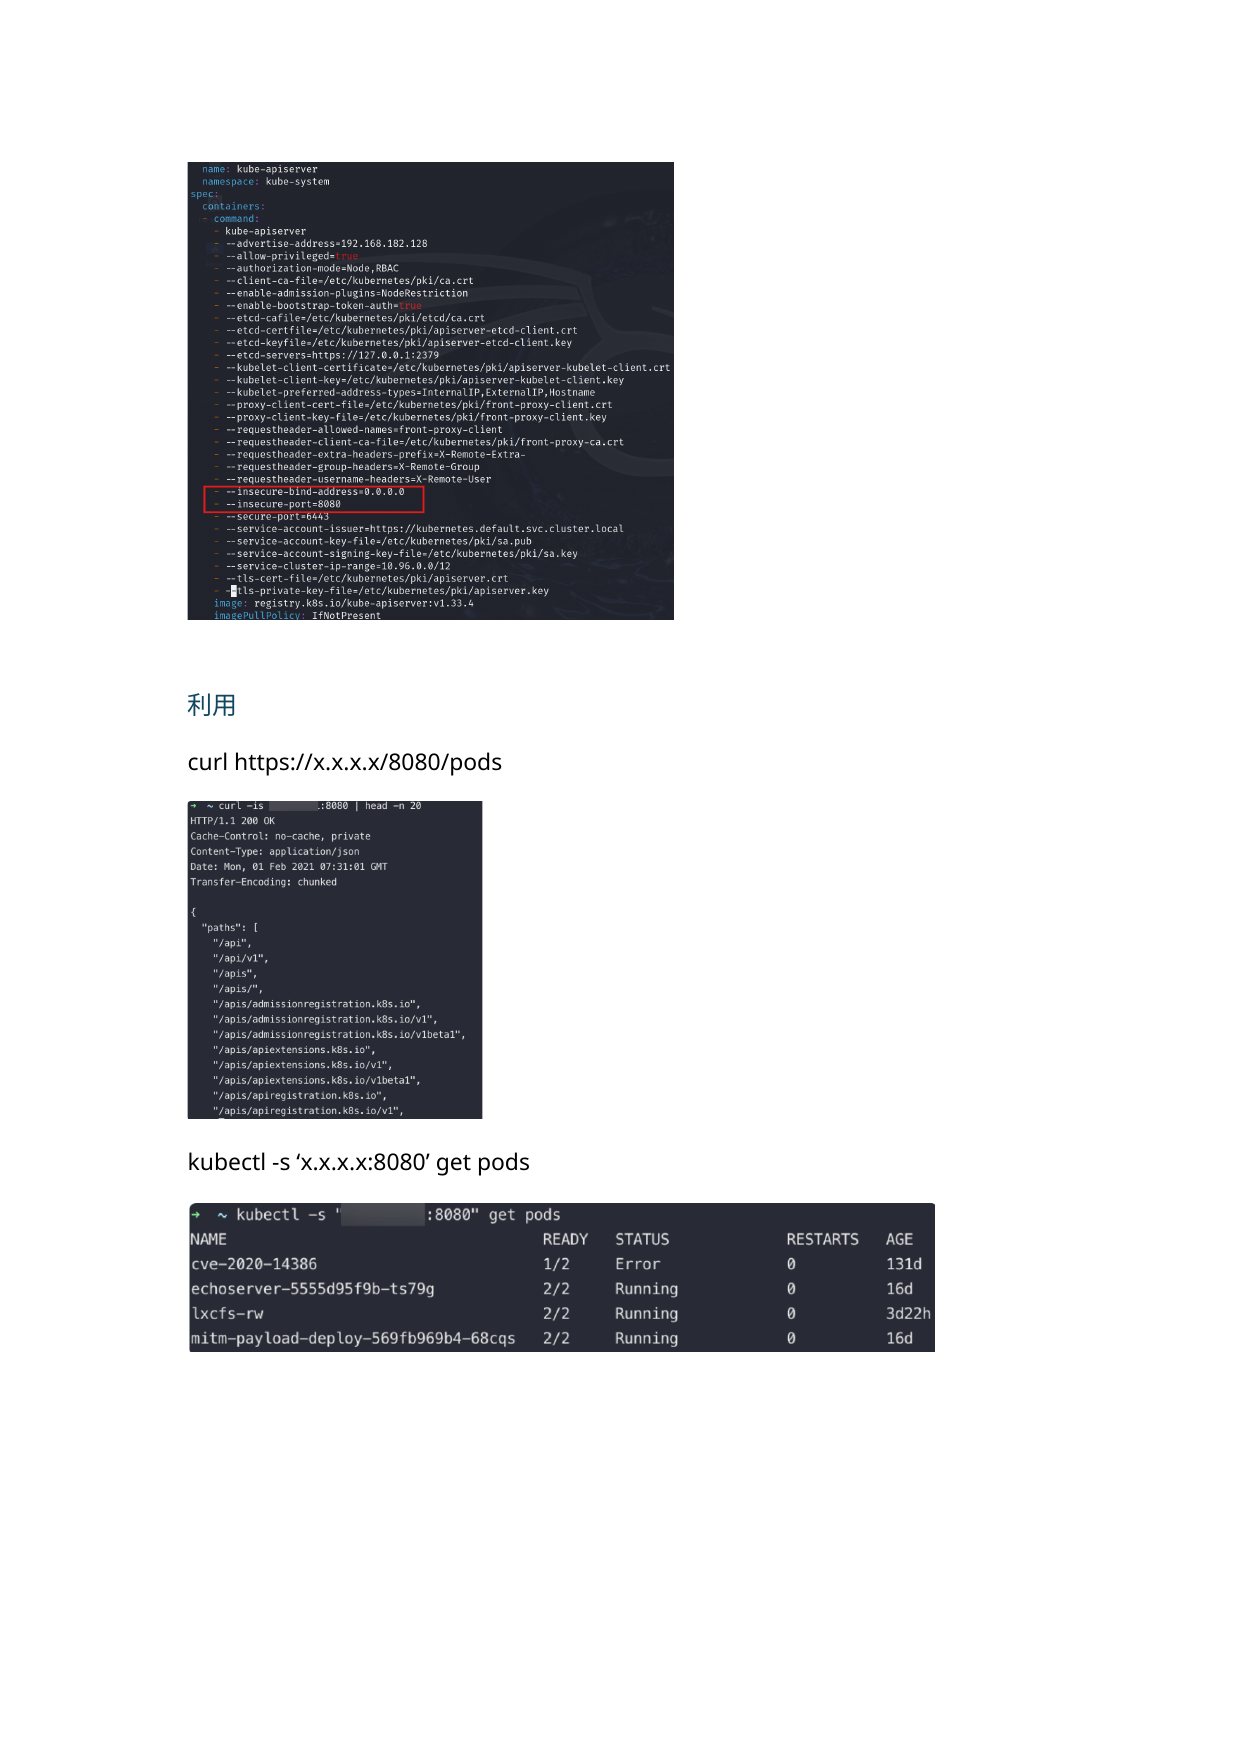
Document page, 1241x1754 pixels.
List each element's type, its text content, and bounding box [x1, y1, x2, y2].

picture [187, 799, 483, 1119]
subtitle 利用 [187, 671, 1053, 736]
text curl https://x.x.x.x/8080/pods [187, 745, 1053, 778]
picture [187, 1199, 935, 1352]
text kubectl -s ‘x.x.x.x:8080’ get pods [187, 1146, 1053, 1178]
picture [187, 162, 674, 620]
